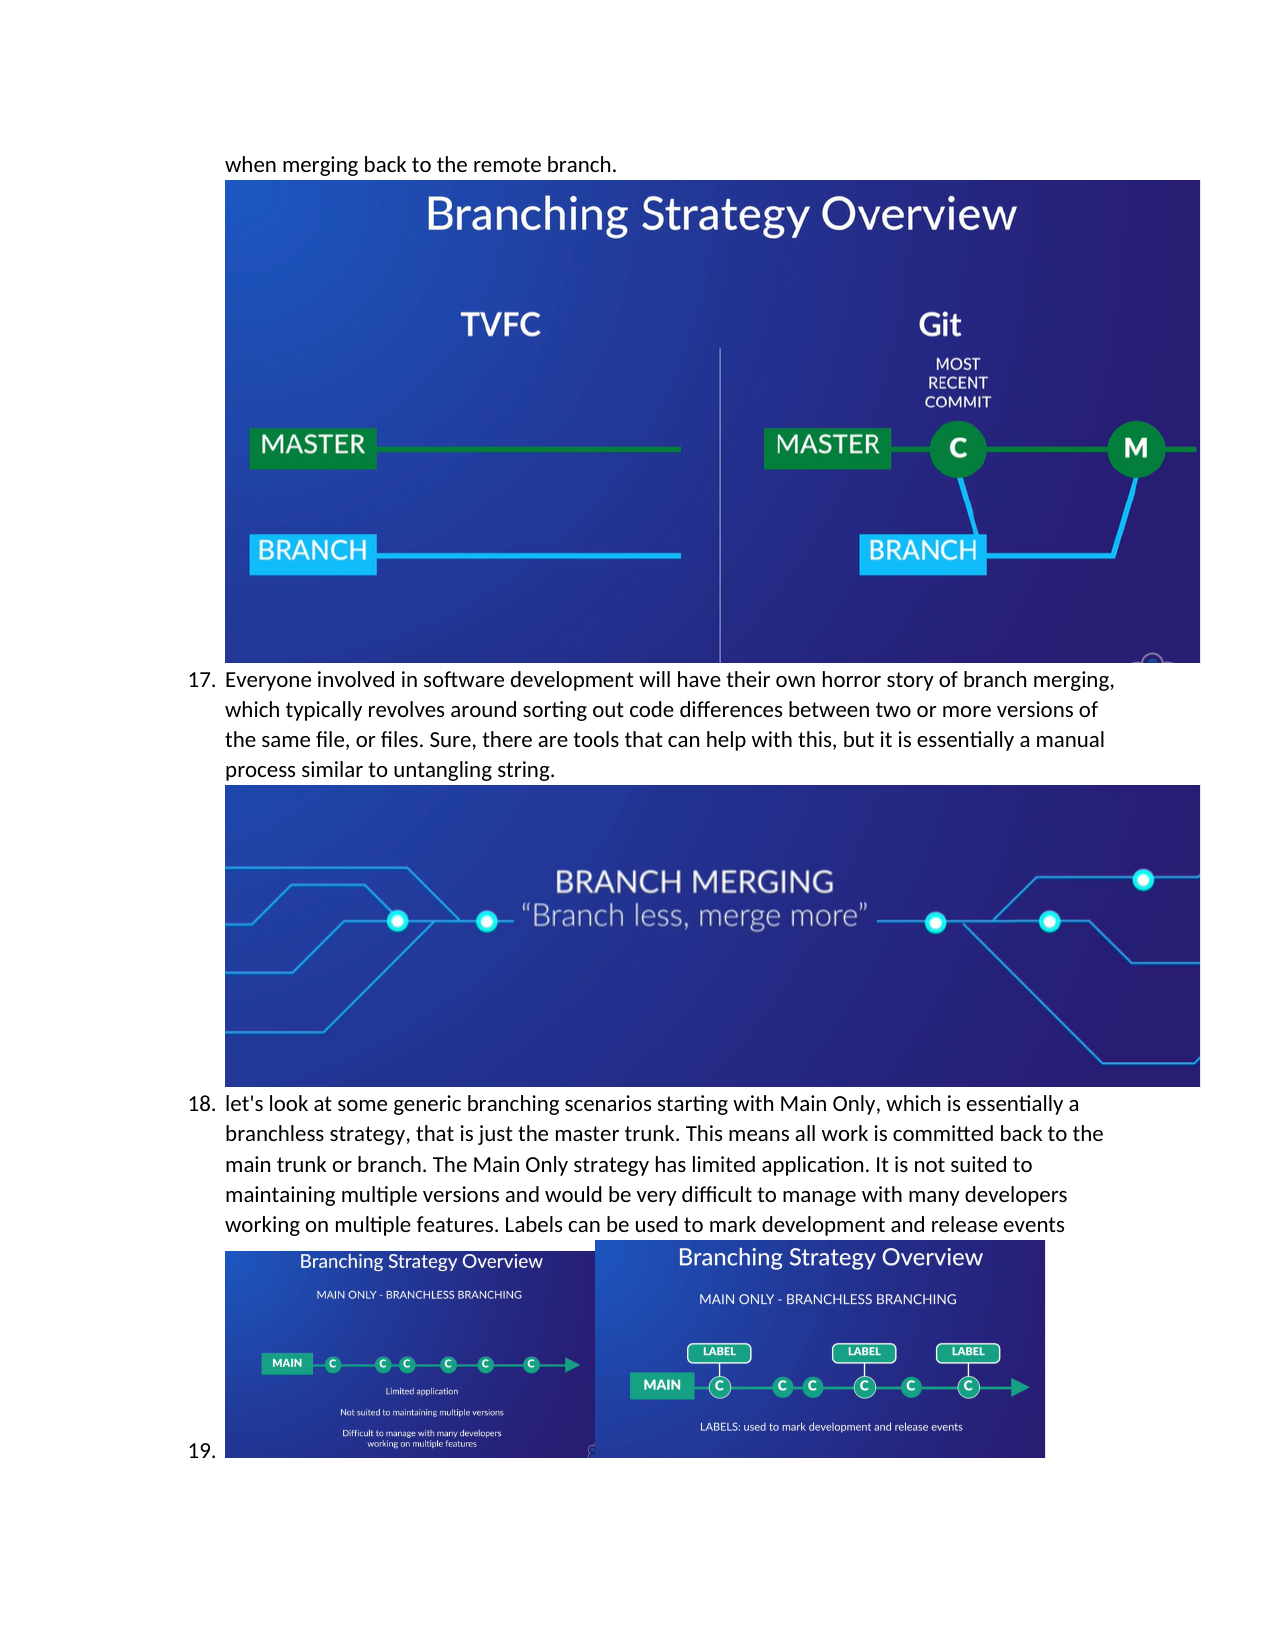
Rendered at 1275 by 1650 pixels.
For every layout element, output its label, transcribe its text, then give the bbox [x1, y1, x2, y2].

picture [225, 180, 1200, 663]
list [187, 150, 1125, 663]
list let's look at some generic branching scenarios starting with Main Only, which is essentially a branchless strategy, that is just the master trunk. This means all work is committed back to the main trunk or branch. The Main Only strategy has limited application. It is not suited to maintaining multiple versions and would be very difficult to manage with many developers working on multiple features. Labels can be used to mark development and release events [187, 1089, 1125, 1238]
picture [225, 785, 1200, 1087]
picture [225, 1240, 1046, 1458]
